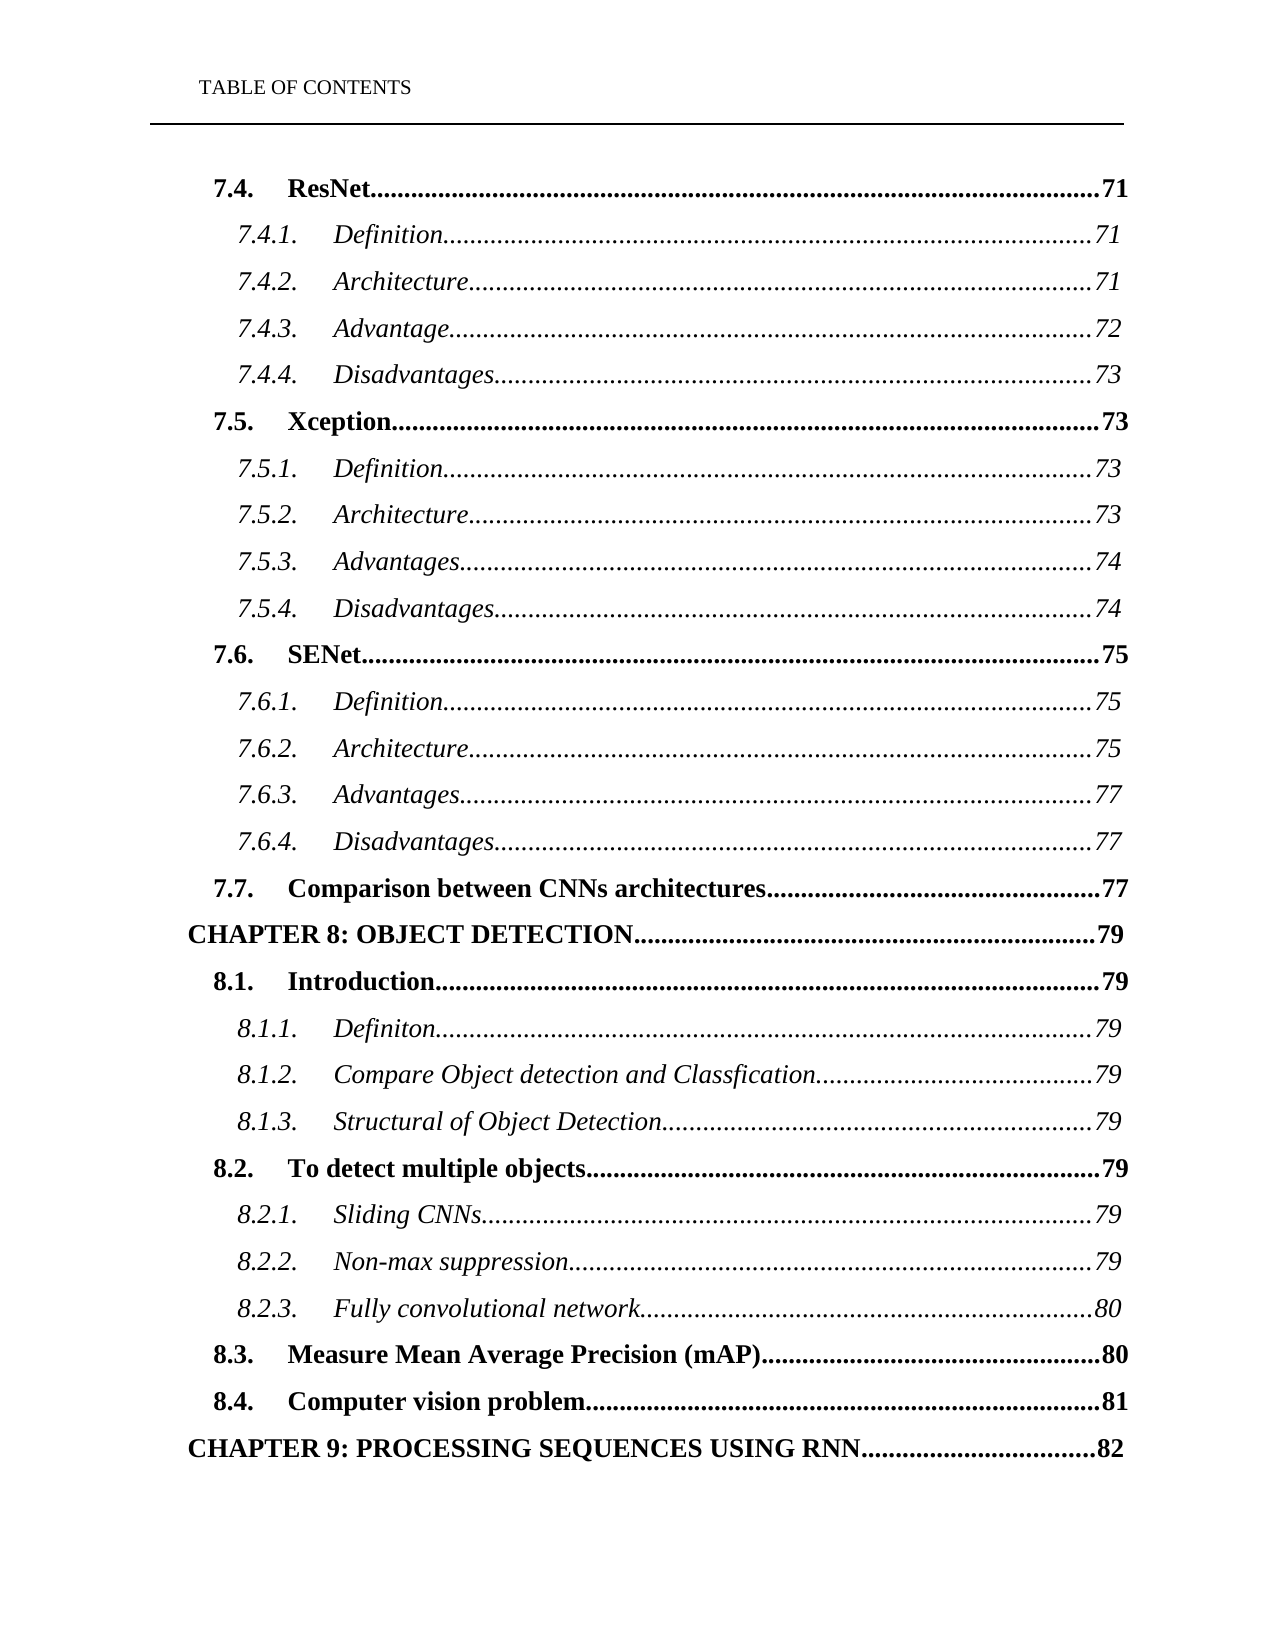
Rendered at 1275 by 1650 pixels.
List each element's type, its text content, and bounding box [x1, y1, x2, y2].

text 8.2.2. Non-max suppression 79 [199, 1245, 1125, 1276]
text 8.3. Measure Mean Average Precision (mAP) 80 [176, 1338, 1125, 1369]
text 8.1.1. Definiton 79 [199, 1012, 1125, 1043]
text 8.1.2. Compare Object detection and Classfication. 79 [199, 1058, 1125, 1089]
text 7.6.1. Definition 75 [199, 685, 1125, 716]
text 7.6.3. Advantages 77 [199, 778, 1125, 809]
text 8.1.3. Structural of Object Detection 79 [199, 1105, 1125, 1136]
text 8.2.1. Sliding CNNs 79 [199, 1198, 1125, 1229]
text 7.5. Xception 73 [176, 405, 1125, 436]
text 8.4. Computer vision problem. 81 [176, 1385, 1125, 1416]
text 7.6.4. Disadvantages 77 [199, 825, 1125, 856]
text 8.2. To detect multiple objects 79 [176, 1152, 288, 1183]
text 7.4.4. Disadvantages 73 [199, 358, 1125, 389]
text 8.2.3. Fully convolutional network 80 [199, 1292, 333, 1323]
text CHAPTER 8: OBJECT DETECTION 79 [150, 918, 1125, 949]
text 7.6.2. Architecture 75 [199, 732, 1125, 763]
text 8.2. To detect multiple objects 79 [586, 1152, 1125, 1183]
text 7.6. SENet 75 [176, 638, 1125, 669]
text 7.4. ResNet 71 [176, 172, 1125, 203]
text CHAPTER 9: PROCESSING SEQUENCES USING RNN 82 [150, 1432, 1125, 1463]
text 7.5.2. Architecture 73 [199, 498, 1125, 529]
text 7.4.1. Definition 71 [199, 218, 1125, 249]
text 8.2.3. Fully convolutional network 80 [640, 1292, 1125, 1323]
text 7.5.1. Definition 73 [199, 452, 1125, 483]
text 7.4.2. Architecture 71 [199, 265, 1125, 296]
text 8.1. Introduction 79 [176, 965, 1125, 996]
text 7.4.3. Advantage 72 [199, 312, 1125, 343]
text 7.5.3. Advantages 74 [199, 545, 1125, 576]
text 7.5.4. Disadvantages 74 [199, 592, 1125, 623]
text 7.7. Comparison between CNNs architectures 77 [176, 872, 1125, 903]
